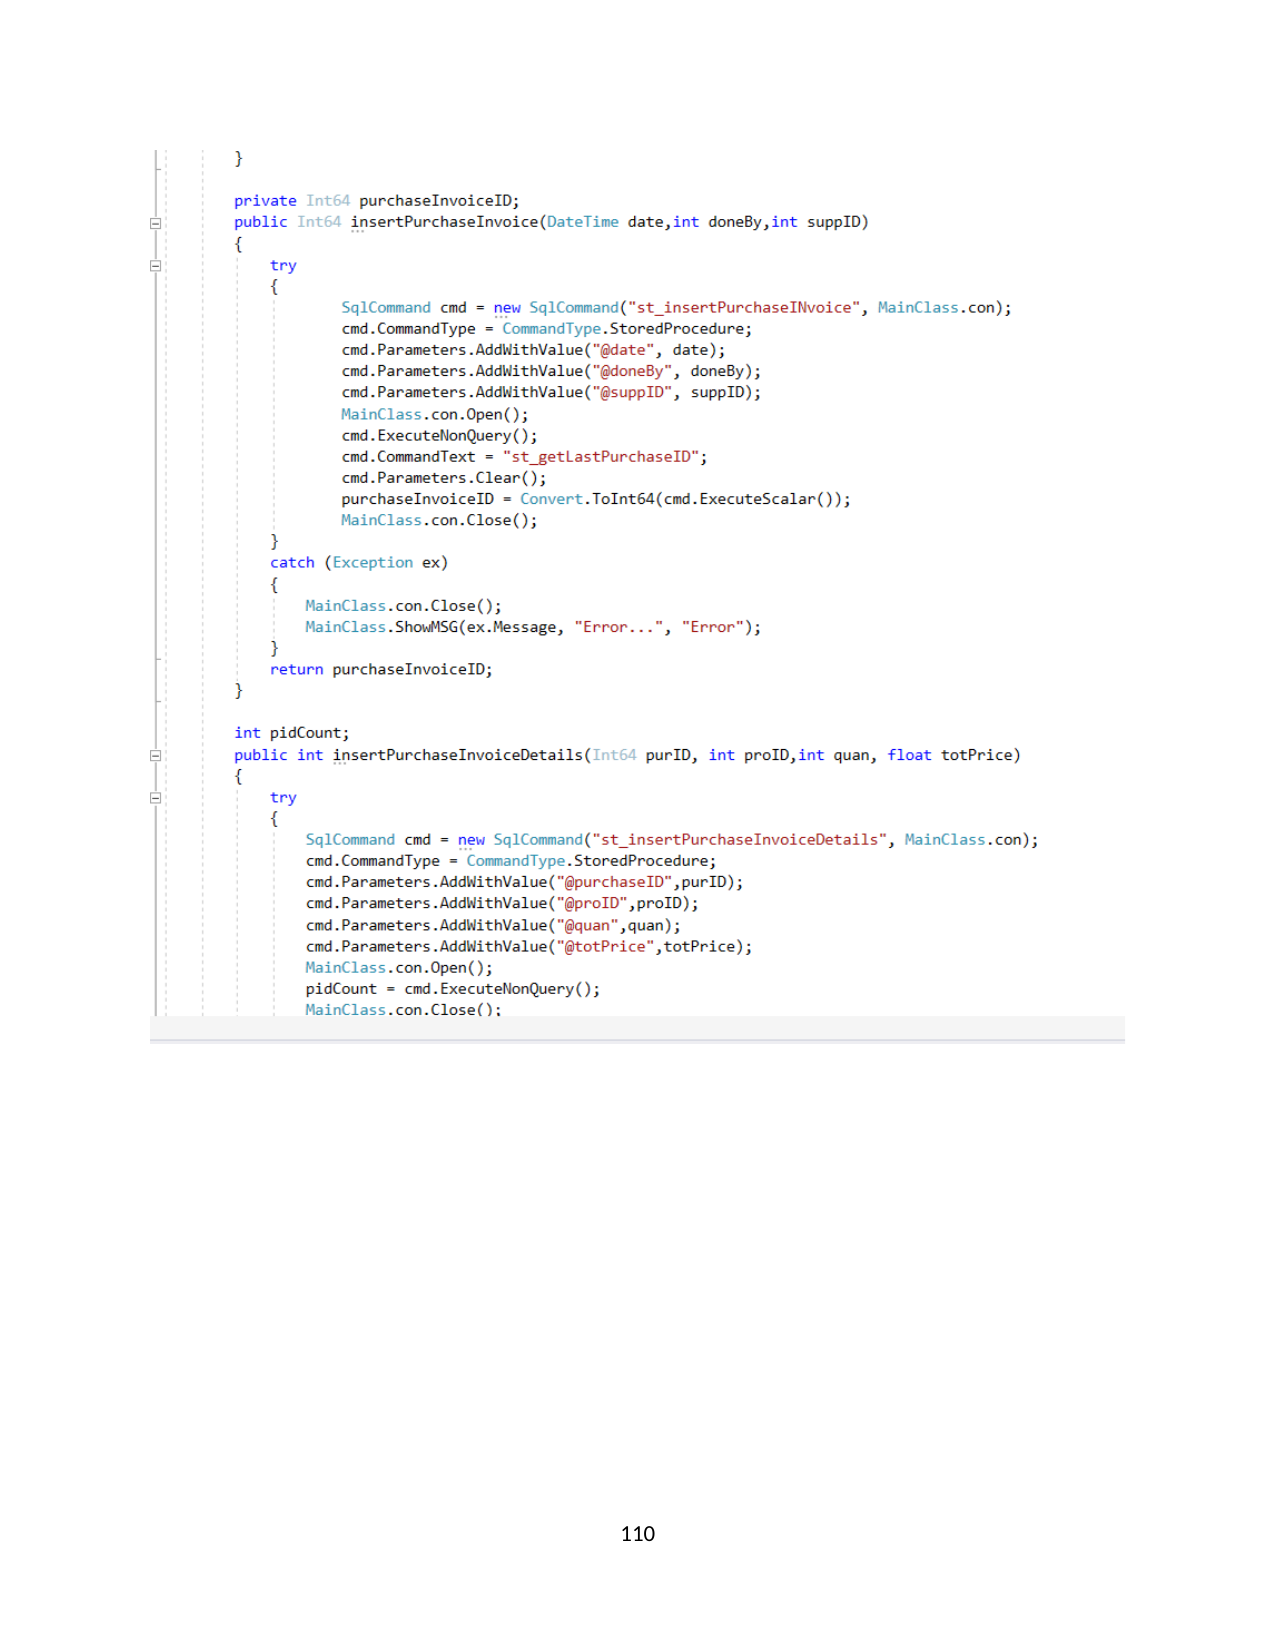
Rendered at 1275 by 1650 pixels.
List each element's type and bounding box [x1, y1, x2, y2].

picture [150, 150, 1125, 1044]
